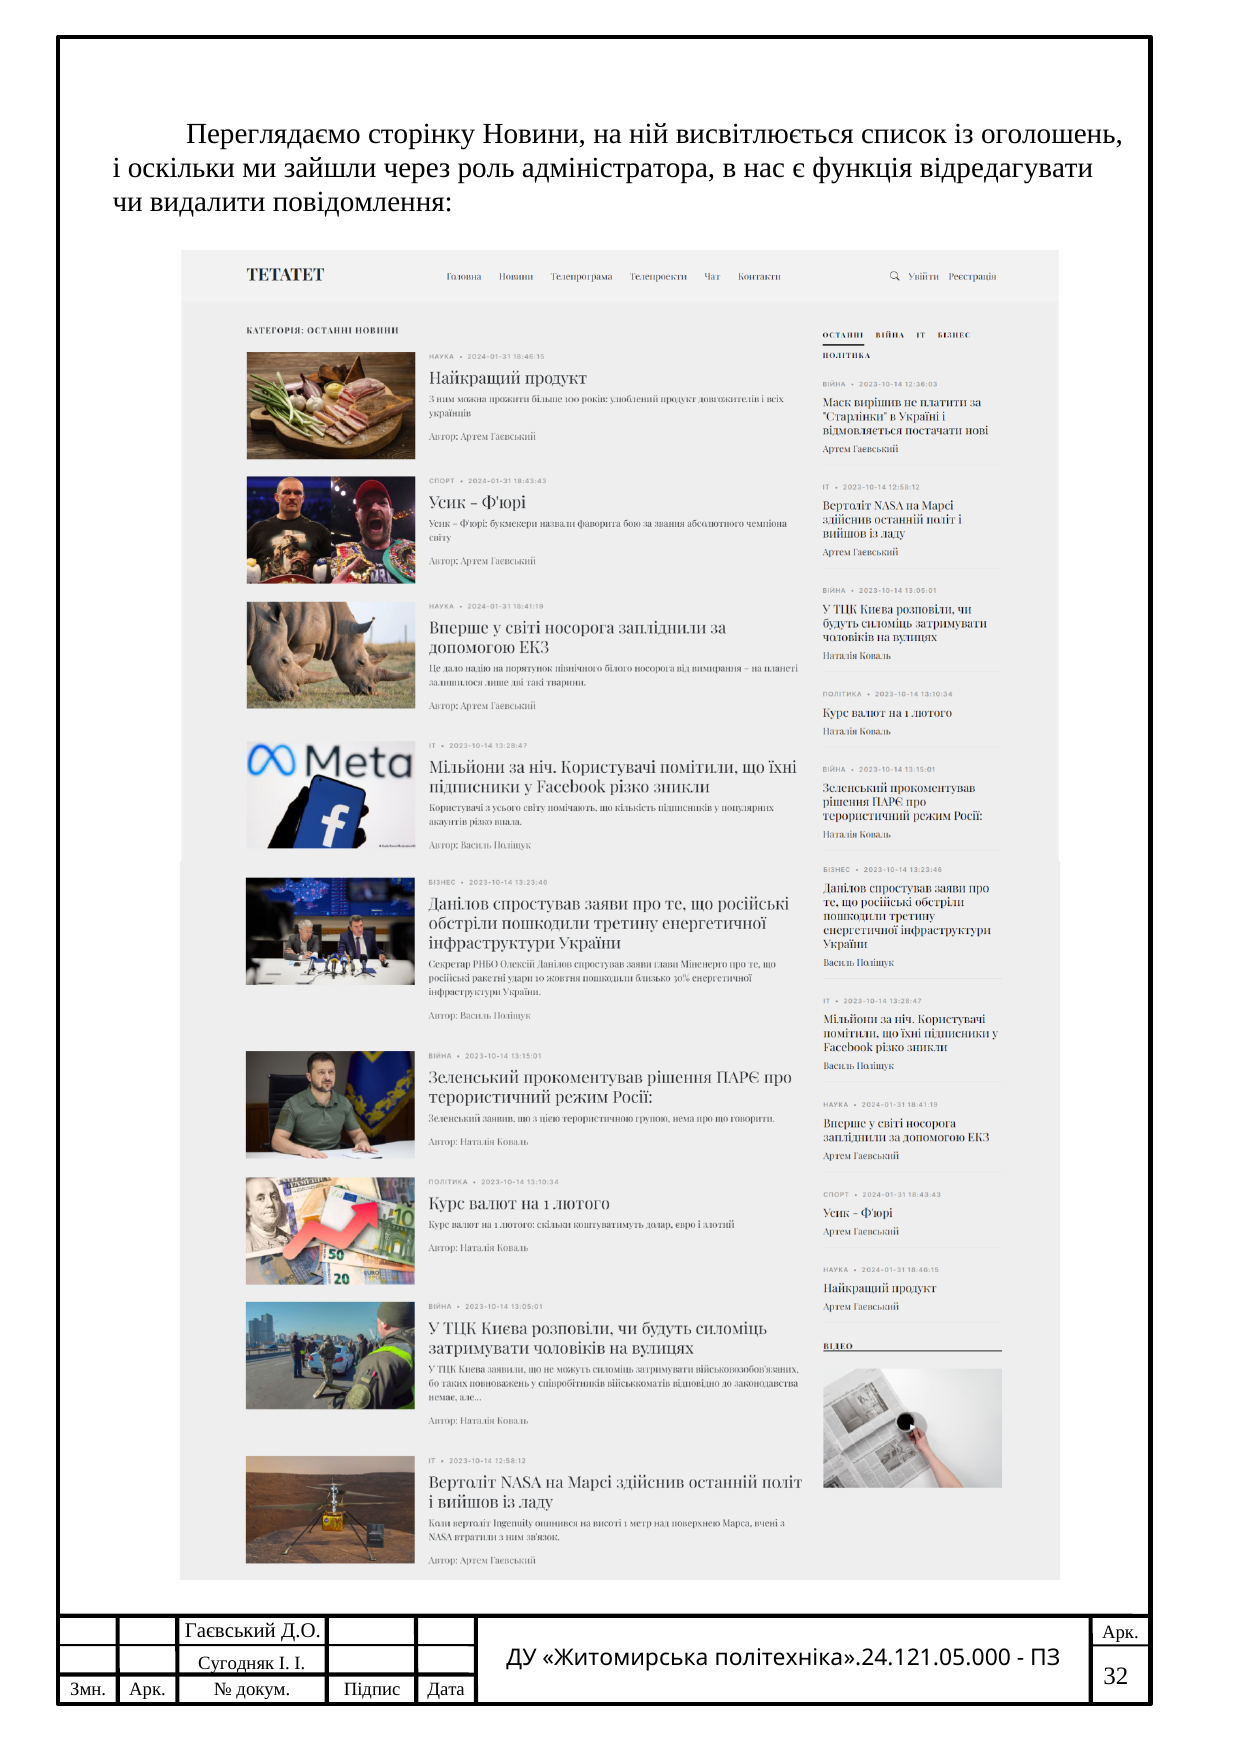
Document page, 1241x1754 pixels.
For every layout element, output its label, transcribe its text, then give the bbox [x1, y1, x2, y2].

picture [180, 250, 1060, 1580]
text Переглядаємо сторінку Новини, на ній висвітлюється список із оголошень, і оскільки ми зайшли через роль адміністратора, в нас є функція відредагувати чи видалити повідомлення: [112, 117, 1128, 217]
